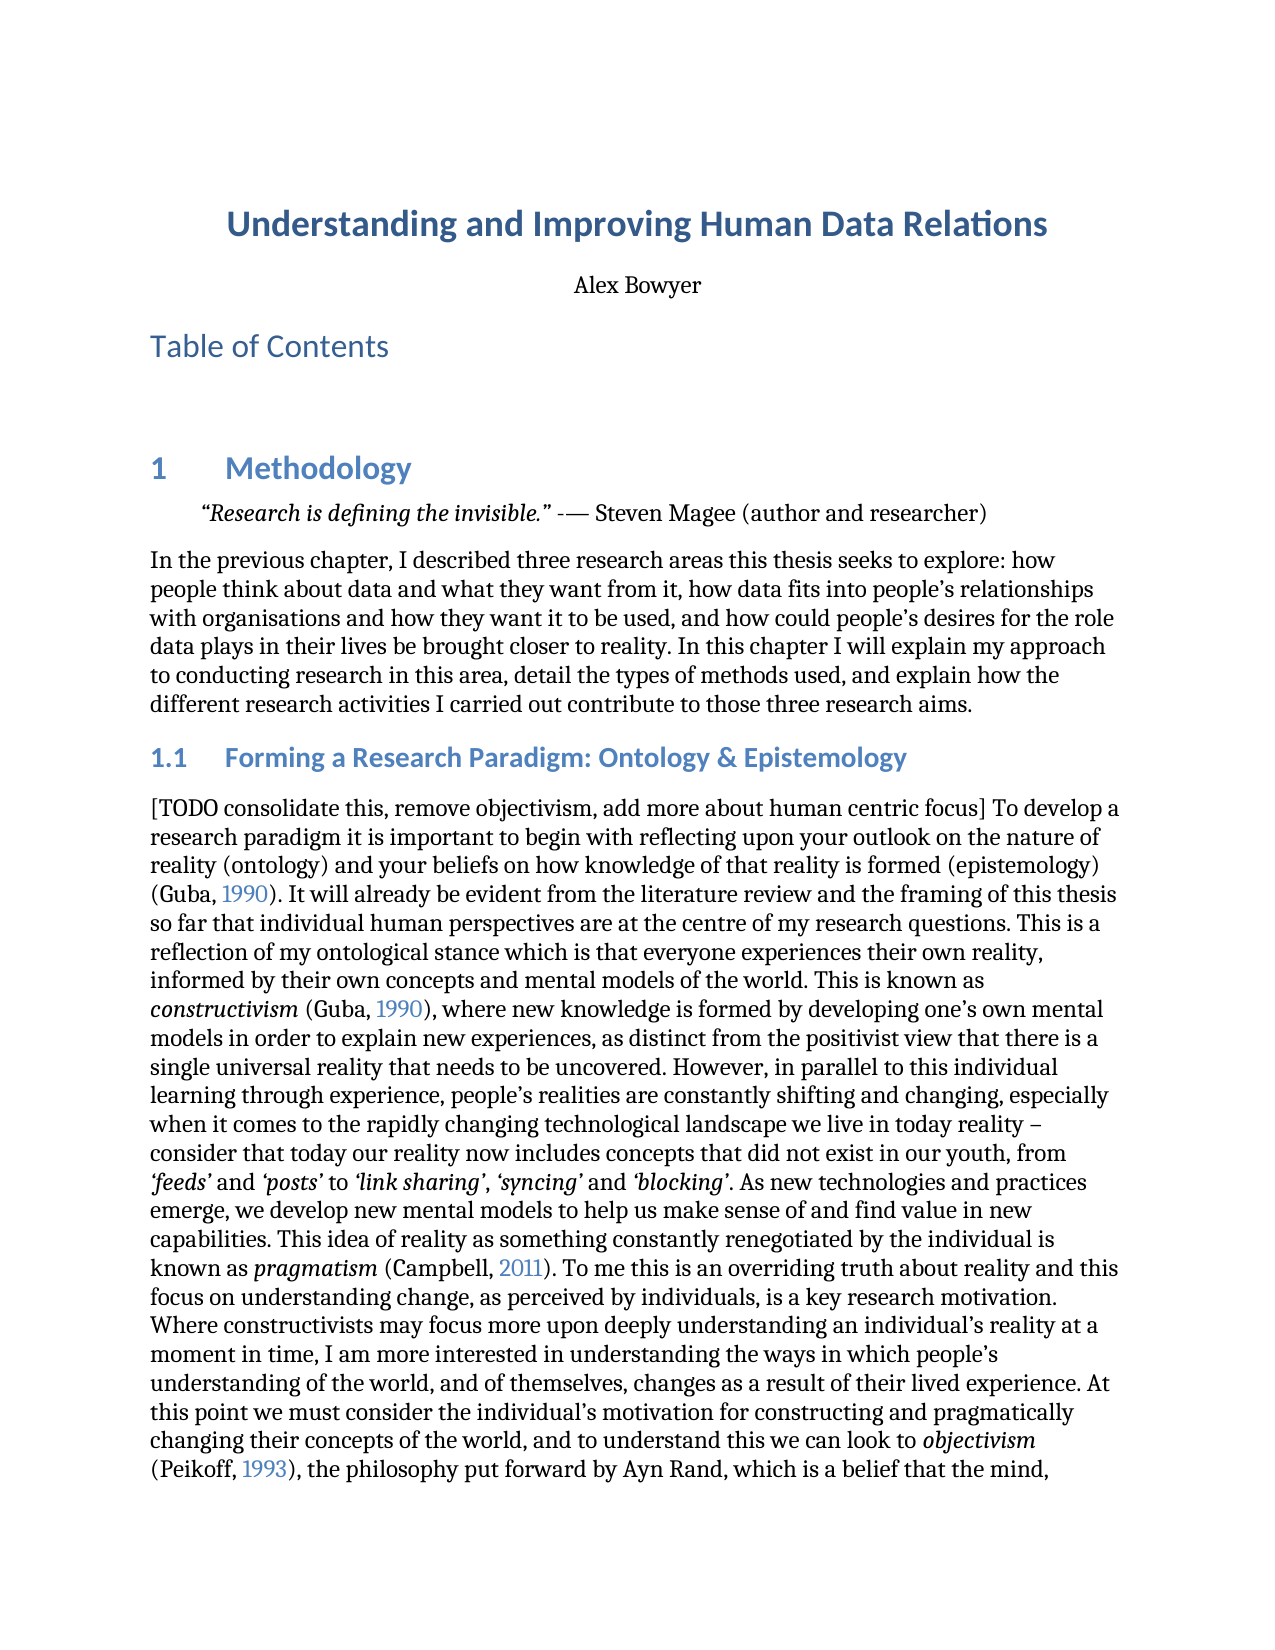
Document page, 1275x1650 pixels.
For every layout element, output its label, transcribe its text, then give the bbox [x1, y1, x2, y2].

subtitle 1.1 Forming a Research Paradigm: Ontology & Epistemology [150, 739, 1125, 775]
text In the previous chapter, I described three research areas this thesis seeks to explore: how people think about data and what they want from it, how data fits into people’s relationships with organisations and how they want it to be used, and how could people’s desires for the role data plays in their lives be brought closer to reality. In this chapter I will explain my approach to conducting research in this area, detail the types of methods used, and explain how the different research activities I carried out contribute to those three research aims. [150, 546, 1125, 718]
text Alex Bowyer [150, 271, 1125, 299]
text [150, 794, 1125, 1484]
title Understanding and Improving Human Data Relations [150, 200, 1125, 246]
text “Research is defining the invisible.” -― Steven Magee (author and researcher) [200, 498, 1075, 527]
subtitle 1 Methodology [150, 447, 1125, 488]
